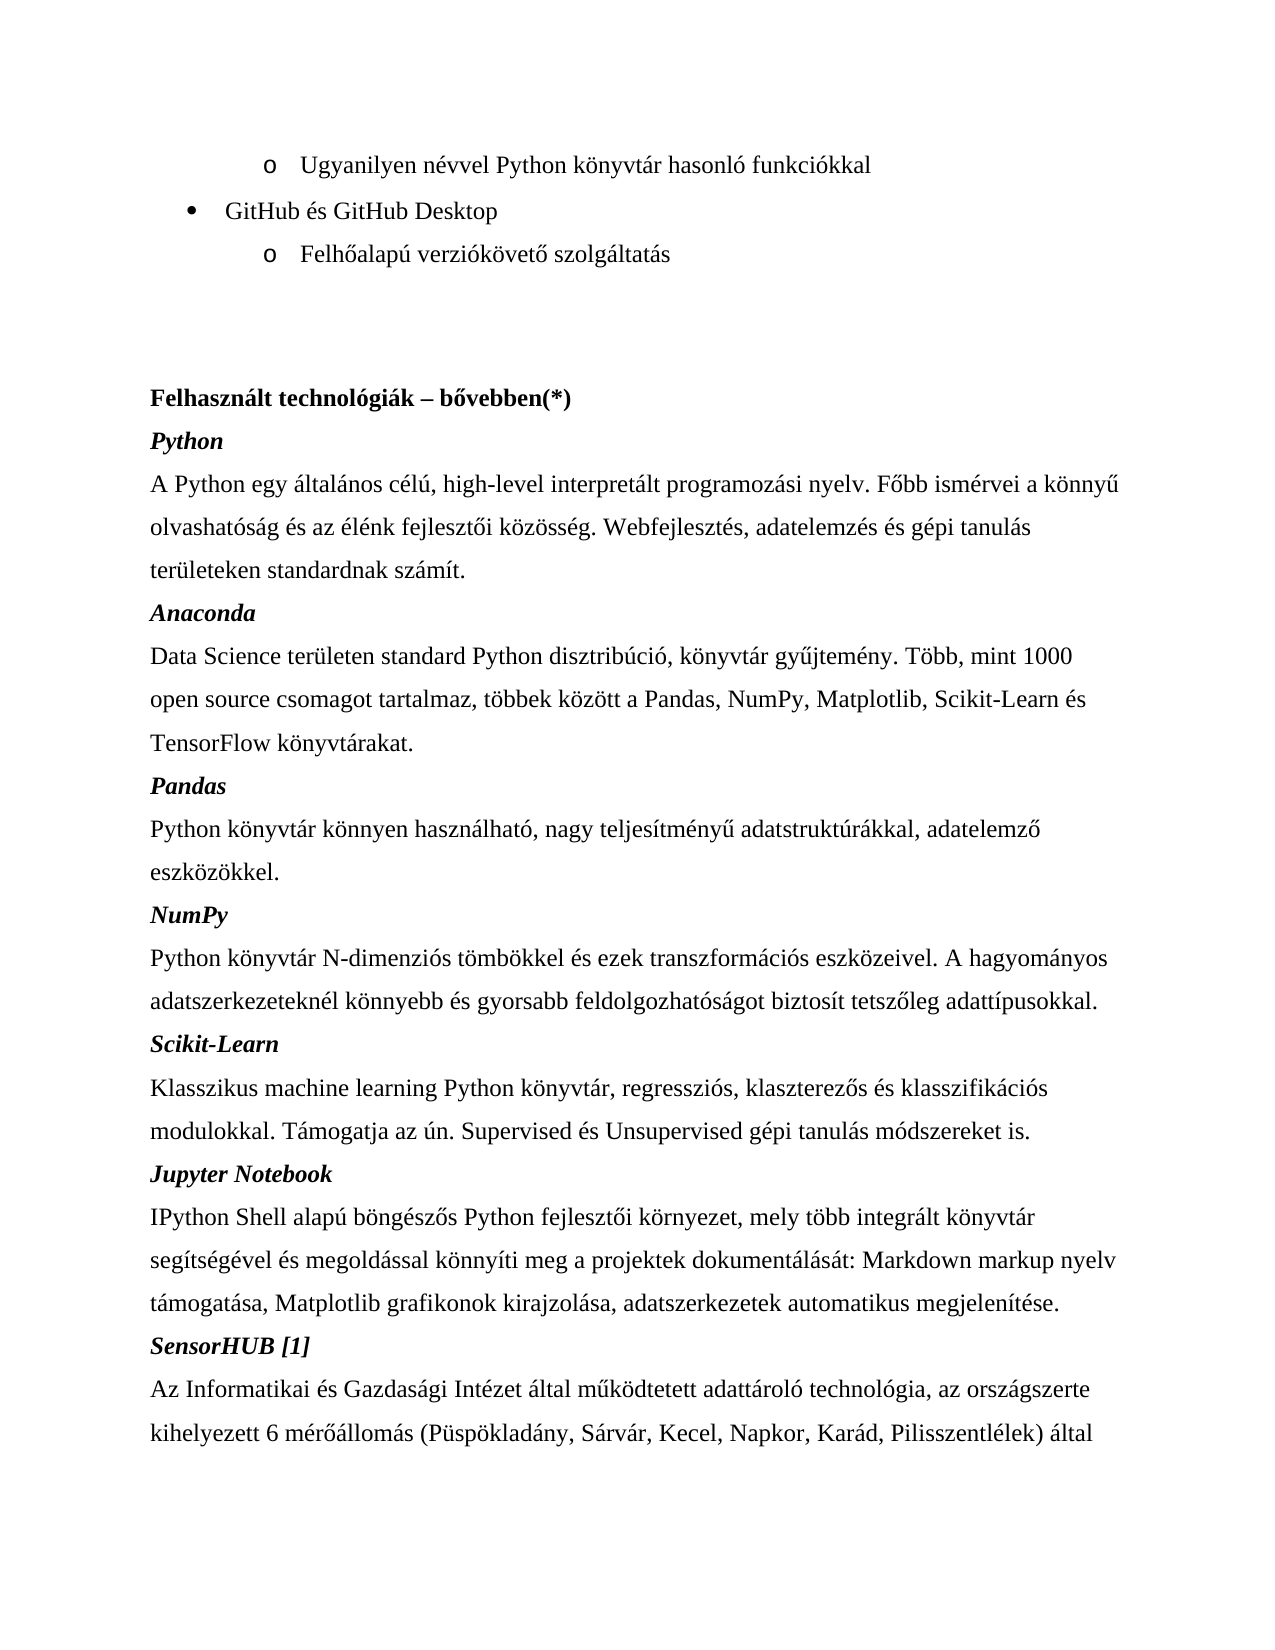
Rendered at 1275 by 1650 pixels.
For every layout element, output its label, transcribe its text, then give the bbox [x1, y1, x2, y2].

text IPython Shell alapú böngészős Python fejlesztői környezet, mely több integrált könyvtár segítségével és megoldással könnyíti meg a projektek dokumentálását: Markdown markup nyelv támogatása, Matplotlib grafikonok kirajzolása, adatszerkezetek automatikus megjelenítése. [150, 1202, 1125, 1317]
text Python könyvtár N-dimenziós tömbökkel és ezek transzformációs eszközeivel. A hagyományos adatszerkezeteknél könnyebb és gyorsabb feldolgozhatóságot biztosít tetszőleg adattípusokkal. [150, 943, 1125, 1015]
text Data Science területen standard Python disztribúció, könyvtár gyűjtemény. Több, mint 1000 open source csomagot tartalmaz, többek között a Pandas, NumPy, Matplotlib, Scikit-Learn és TensorFlow könyvtárakat. [150, 641, 1125, 756]
text NumPy [150, 900, 1125, 929]
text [150, 1374, 1125, 1446]
text Python könyvtár könnyen használható, nagy teljesítményű adatstruktúrákkal, adatelemző eszközökkel. [150, 814, 1125, 886]
text Python [150, 426, 1125, 454]
text A Python egy általános célú, high-level interpretált programozási nyelv. Főbb ismérvei a könnyű olvashatóság és az élénk fejlesztői közösség. Webfejlesztés, adatelemzés és gépi tanulás területeken standardnak számít. [150, 469, 1125, 584]
list GitHub és GitHub Desktop [187, 196, 1125, 225]
text Scikit-Learn [150, 1029, 1125, 1058]
text Anaconda [150, 598, 1125, 627]
list Felhőalapú verziókövető szolgáltatás [262, 239, 1125, 270]
text Felhasznált technológiák – bővebben(*) [150, 383, 1125, 411]
text Pandas [150, 771, 1125, 799]
text Jupyter Notebook [150, 1159, 1125, 1188]
text Klasszikus machine learning Python könyvtár, regressziós, klaszterezős és klasszifikációs modulokkal. Támogatja az ún. Supervised és Unsupervised gépi tanulás módszereket is. [150, 1073, 1125, 1144]
list Ugyanilyen névvel Python könyvtár hasonló funkciókkal [262, 150, 1125, 181]
text SensorHUB [1] [150, 1331, 1125, 1360]
